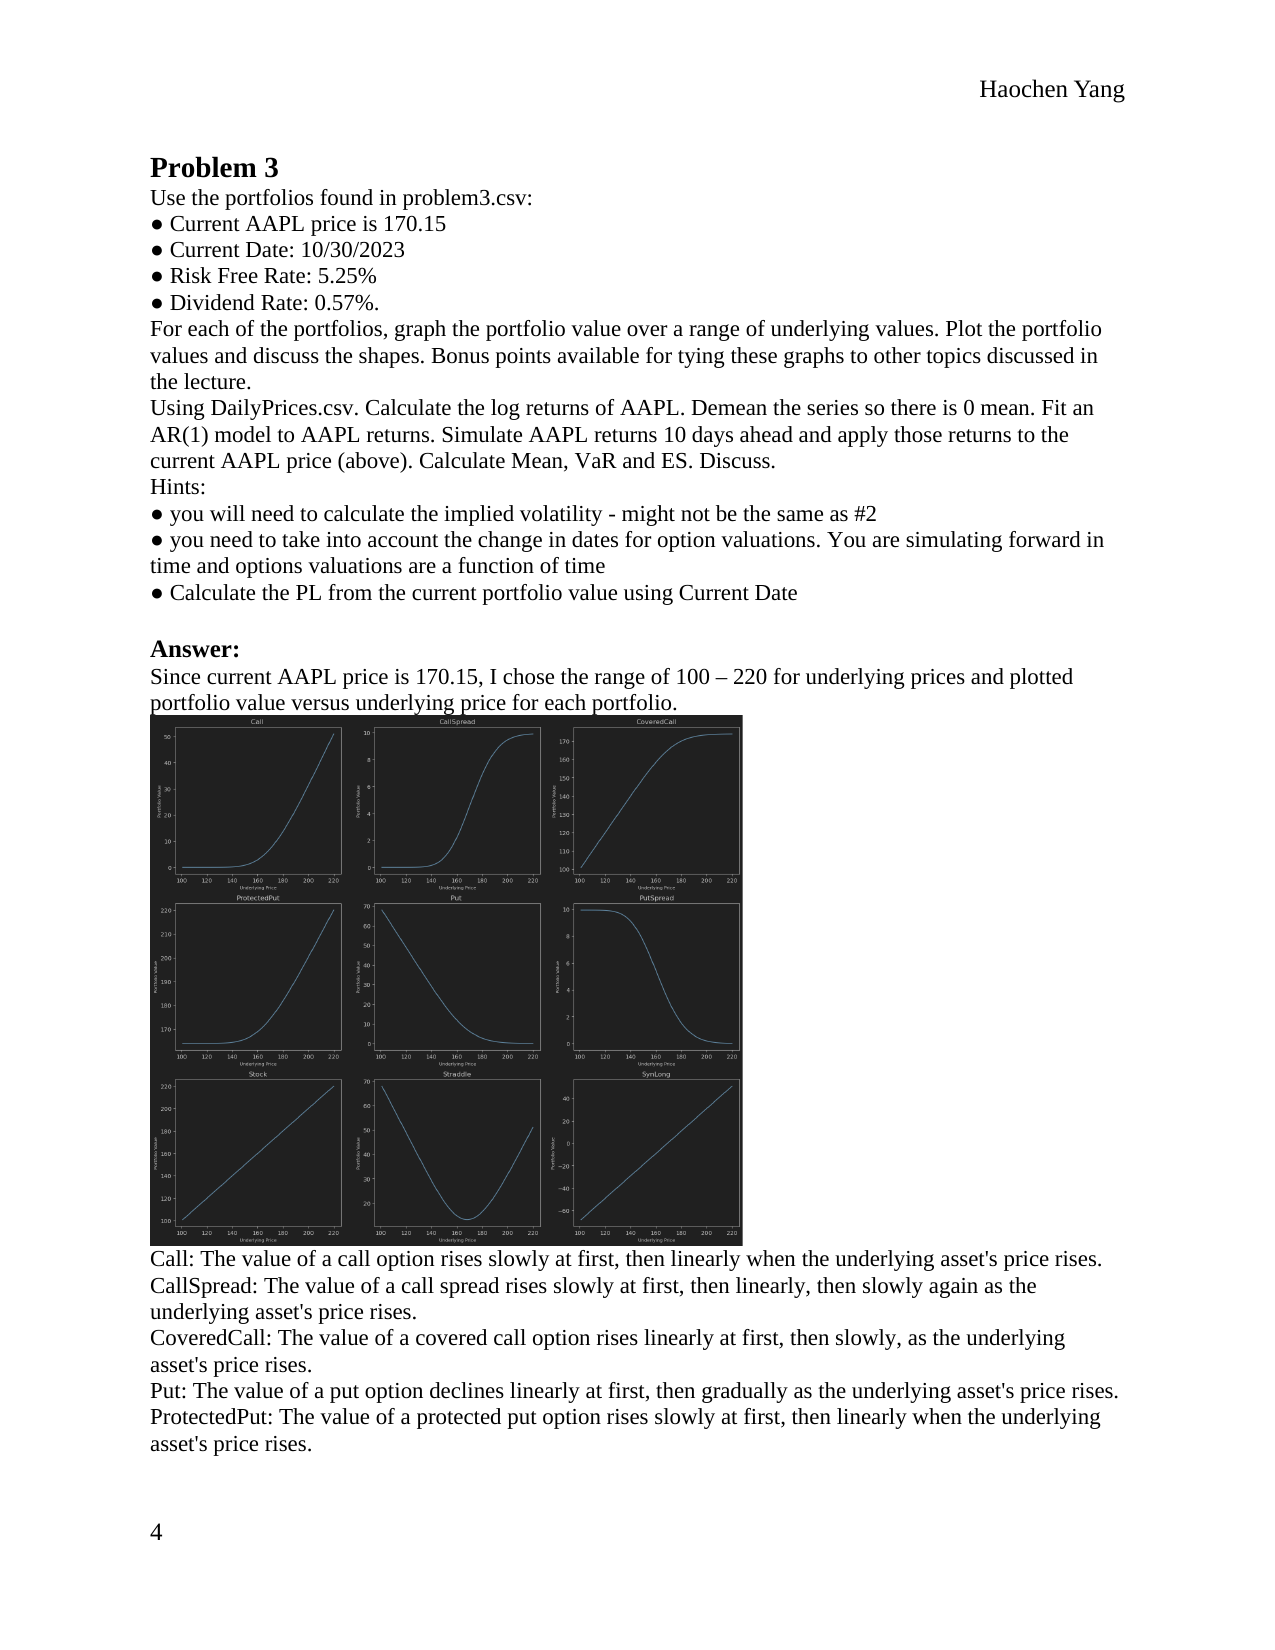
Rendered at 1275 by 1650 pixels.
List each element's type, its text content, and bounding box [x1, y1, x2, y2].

text ● Calculate the PL from the current portfolio value using Current Date [150, 579, 1125, 605]
text Hints: [150, 473, 1125, 500]
picture [150, 715, 743, 1246]
text Call: The value of a call option rises slowly at first, then linearly when the underlying asset's price rises. [150, 1245, 1125, 1272]
text ● Current AAPL price is 170.15 [150, 210, 1125, 236]
text Answer: [150, 634, 1125, 663]
text ● Risk Free Rate: 5.25% [150, 263, 1125, 289]
text ● you will need to calculate the implied volatility - might not be the same as #2 [150, 500, 1125, 526]
text For each of the portfolios, graph the portfolio value over a range of underlying values. Plot the portfolio values and discuss the shapes. Bonus points available for tying these graphs to other topics discussed in the lecture. [150, 315, 1125, 394]
text CoveredCall: The value of a covered call option rises linearly at first, then slowly, as the underlying asset's price rises. [150, 1324, 1125, 1377]
text Using DailyPrices.csv. Calculate the log returns of AAPL. Demean the series so there is 0 mean. Fit an AR(1) model to AAPL returns. Simulate AAPL returns 10 days ahead and apply those returns to the current AAPL price (above). Calculate Mean, VaR and ES. Discuss. [150, 394, 1125, 473]
text Put: The value of a put option declines linearly at first, then gradually as the underlying asset's price rises. [150, 1377, 1125, 1403]
text Use the portfolios found in problem3.csv: [150, 183, 1125, 210]
text ● Current Date: 10/30/2023 [150, 236, 1125, 263]
text ProtectedPut: The value of a protected put option rises slowly at first, then linearly when the underlying asset's price rises. [150, 1403, 1125, 1456]
text CallSpread: The value of a call spread rises slowly at first, then linearly, then slowly again as the underlying asset's price rises. [150, 1272, 1125, 1324]
text Since current AAPL price is 170.15, I chose the range of 100 – 220 for underlying prices and plotted portfolio value versus underlying price for each portfolio. [150, 663, 1125, 715]
text ● you need to take into account the change in dates for option valuations. You are simulating forward in time and options valuations are a function of time [150, 526, 1125, 579]
text ● Dividend Rate: 0.57%. [150, 289, 1125, 315]
text Problem 3 [150, 150, 1125, 183]
